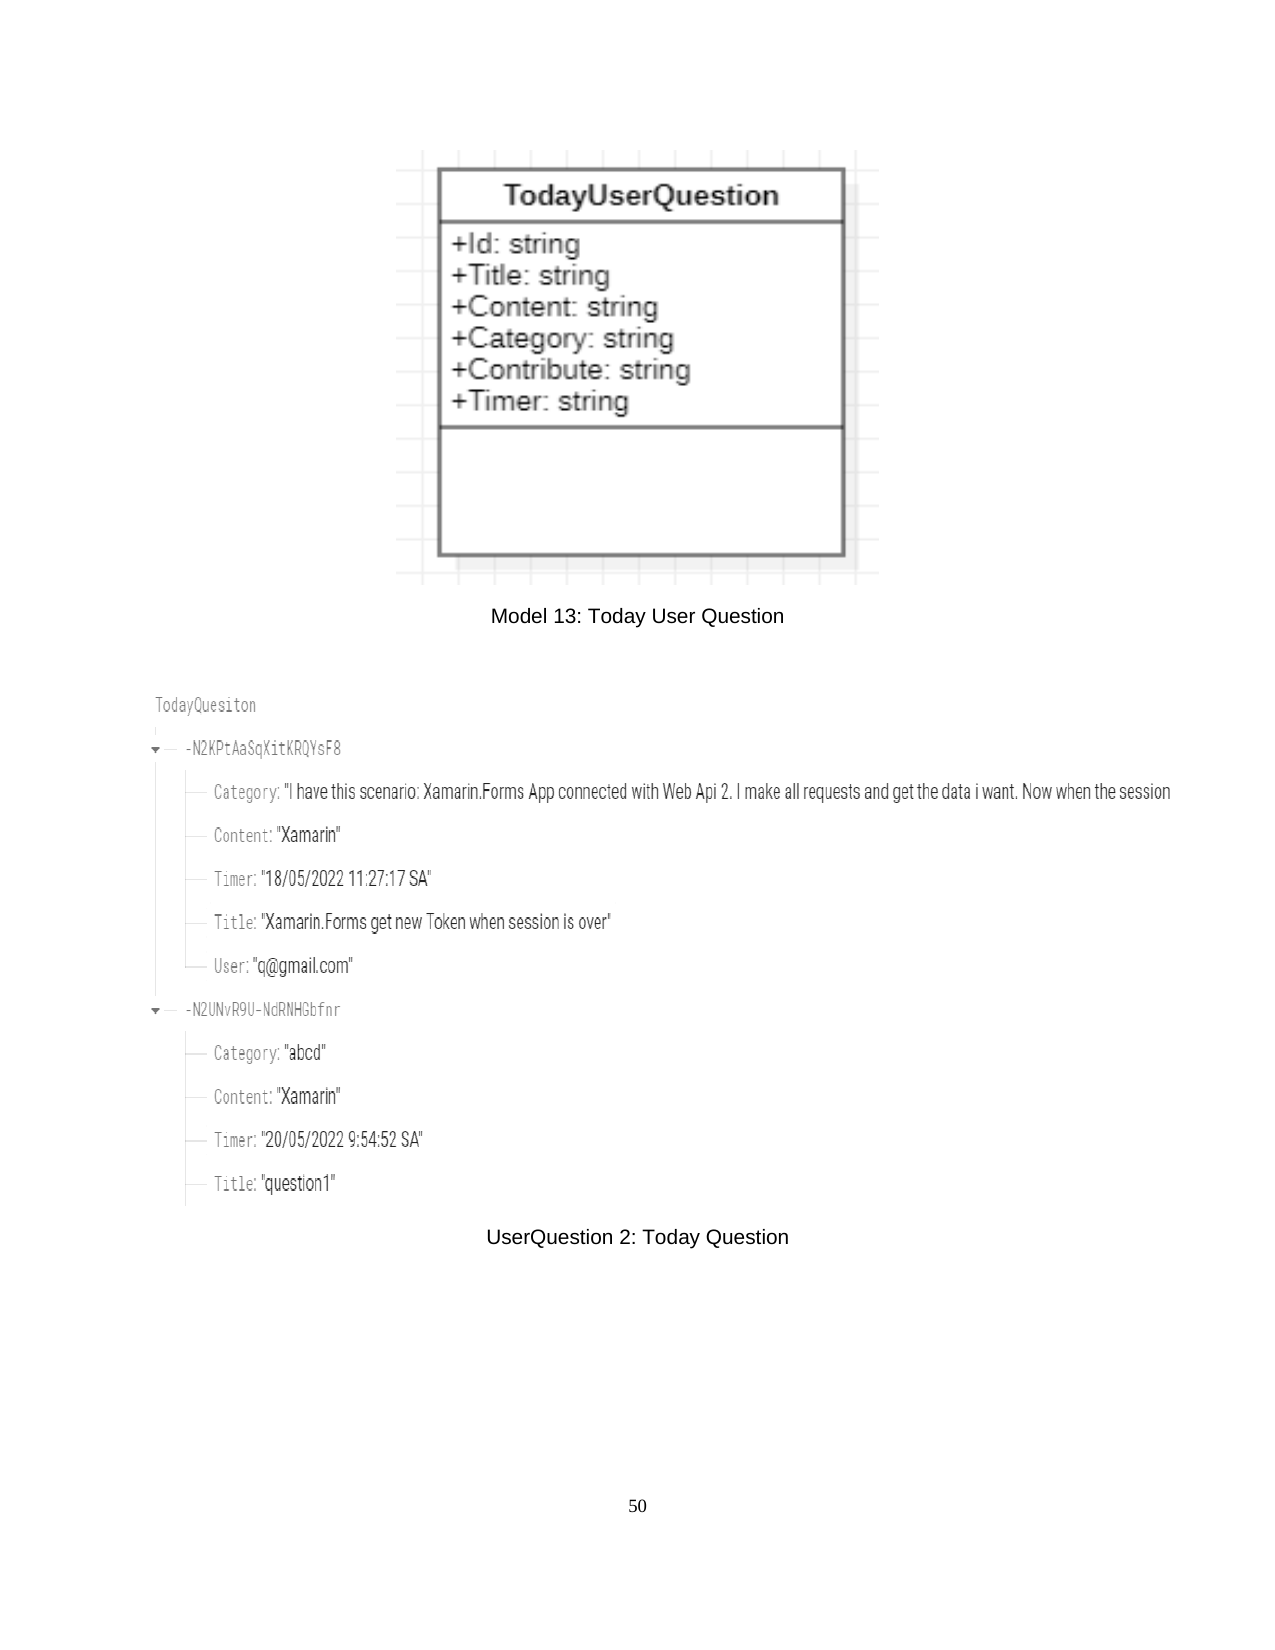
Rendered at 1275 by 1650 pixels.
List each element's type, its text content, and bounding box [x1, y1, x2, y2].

text UserQuestion 2: Today Question [150, 1224, 1125, 1248]
picture [150, 696, 1171, 1206]
text Model 13: Today User Question [150, 603, 1125, 627]
picture [396, 150, 879, 585]
